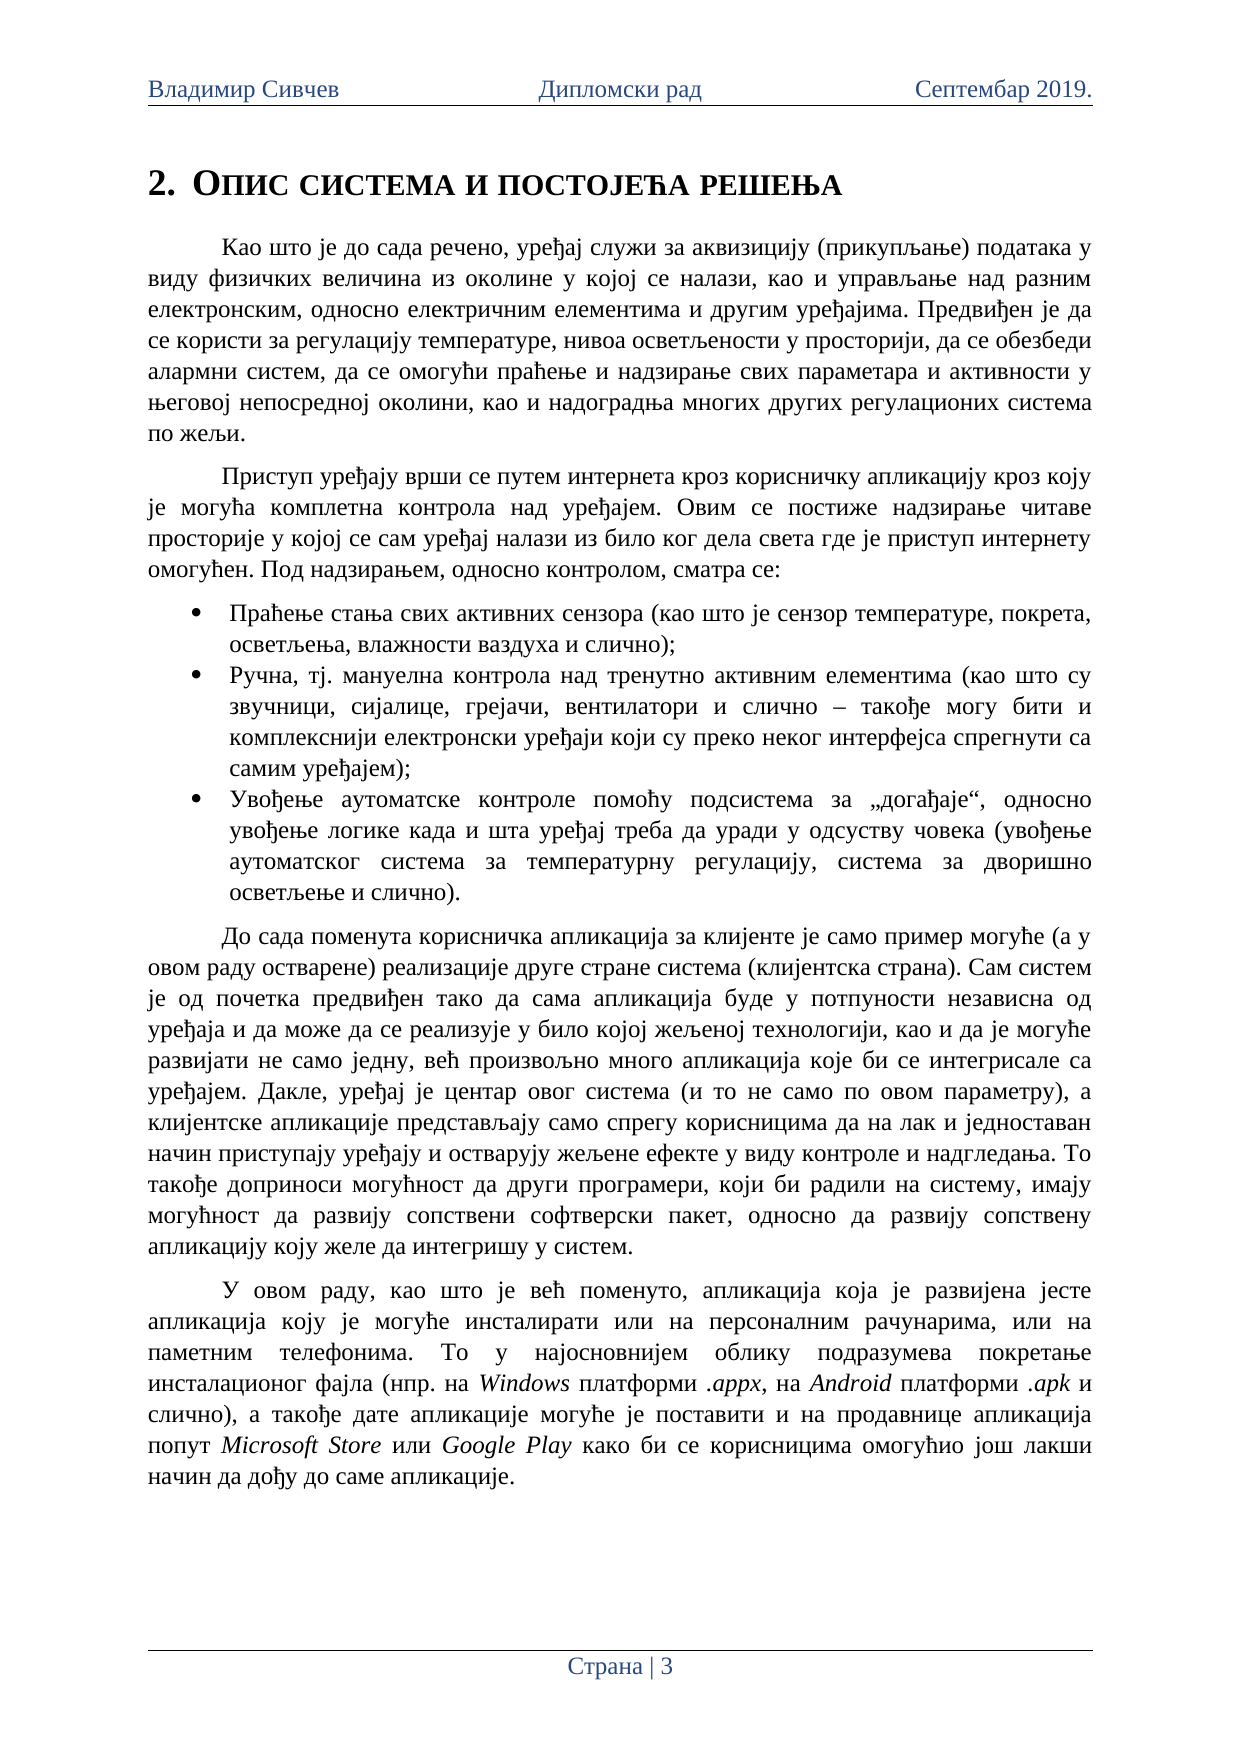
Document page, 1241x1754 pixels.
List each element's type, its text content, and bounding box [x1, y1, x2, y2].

list Увођење аутоматске контроле помоћу подсистема за „догађаје“, односно увођење логике када и шта уређај треба да уради у одсуству човека (увођење аутоматског система за температурну регулацију, система за дворишно осветљење и слично). [192, 784, 1093, 906]
list Ручна, тј. мануелна контрола над тренутно активним елементима (као што су звучници, сијалице, грејачи, вентилатори и слично – такође могу бити и комплекснији електронски уређаји који су преко неког интерфејса спрегнути са самим уређајем); [192, 660, 1093, 782]
text Као што је до сада речено, уређај служи за аквизицију (прикупљање) података у виду физичких величина из околине у којој се налази, као и управљање над разним електронским, односно електричним елементима и другим уређајима. Предвиђен је да се користи за регулацију температуре, нивоа осветљености у просторији, да се обезбеди алармни систем, да се омогући праћење и надзирање свих параметара и активности у његовој непосредној околини, као и надоградња многих других регулационих система по жељи. [148, 232, 1093, 447]
text У овом раду, као што је већ поменуто, апликација која је развијена јесте апликација коју је могуће инсталирати или на персоналним рачунарима, или на паметним телефонима. То у најосновнијем облику подразумева покретање инсталационог фајла (нпр. на Windows платформи .appx, на Android платформи .apk и слично), а такође дате апликације могуће је поставити и на продавнице апликација попут Microsoft Store или Google Play како би се корисницима омогућио још лакши начин да дођу до саме апликације. [148, 1275, 1093, 1490]
text До сада поменута корисничка апликација за клијенте је само пример могуће (а у овом раду остварене) реализације друге стране система (клијентска страна). Сам систем је од почетка предвиђен тако да сама апликација буде у потпуности независна од уређаја и да може да се реализује у било којој жељеној технологији, као и да је могуће развијати не само једну, већ произвољно много апликација које би се интегрисале са уређајем. Дакле, уређај је центар овог система (и то не само по овом параметру), а клијентске апликације представљају само спрегу корисницима да на лак и једноставан начин приступају уређају и остварују жељене ефекте у виду контроле и надгледања. То такође доприноси могућност да други програмери, који би радили на систему, имају могућност да развију сопствени софтверски пакет, односно да развију сопствену апликацију коју желе да интегришу у систем. [148, 921, 1093, 1260]
text Приступ уређају врши се путем интернета кроз корисничку апликацију кроз коју је могућа комплетна контрола над уређајем. Овим се постиже надзирање читаве просторије у којој се сам уређај налази из било ког дела света где је приступ интернету омогућен. Под надзирањем, односно контролом, сматра се: [148, 461, 1093, 583]
list Праћење стања свих активних сензора (као што је сензор температуре, покрета, осветљења, влажности ваздуха и слично); [192, 598, 1093, 658]
subtitle Опис система и постојећа решења [148, 160, 1093, 203]
